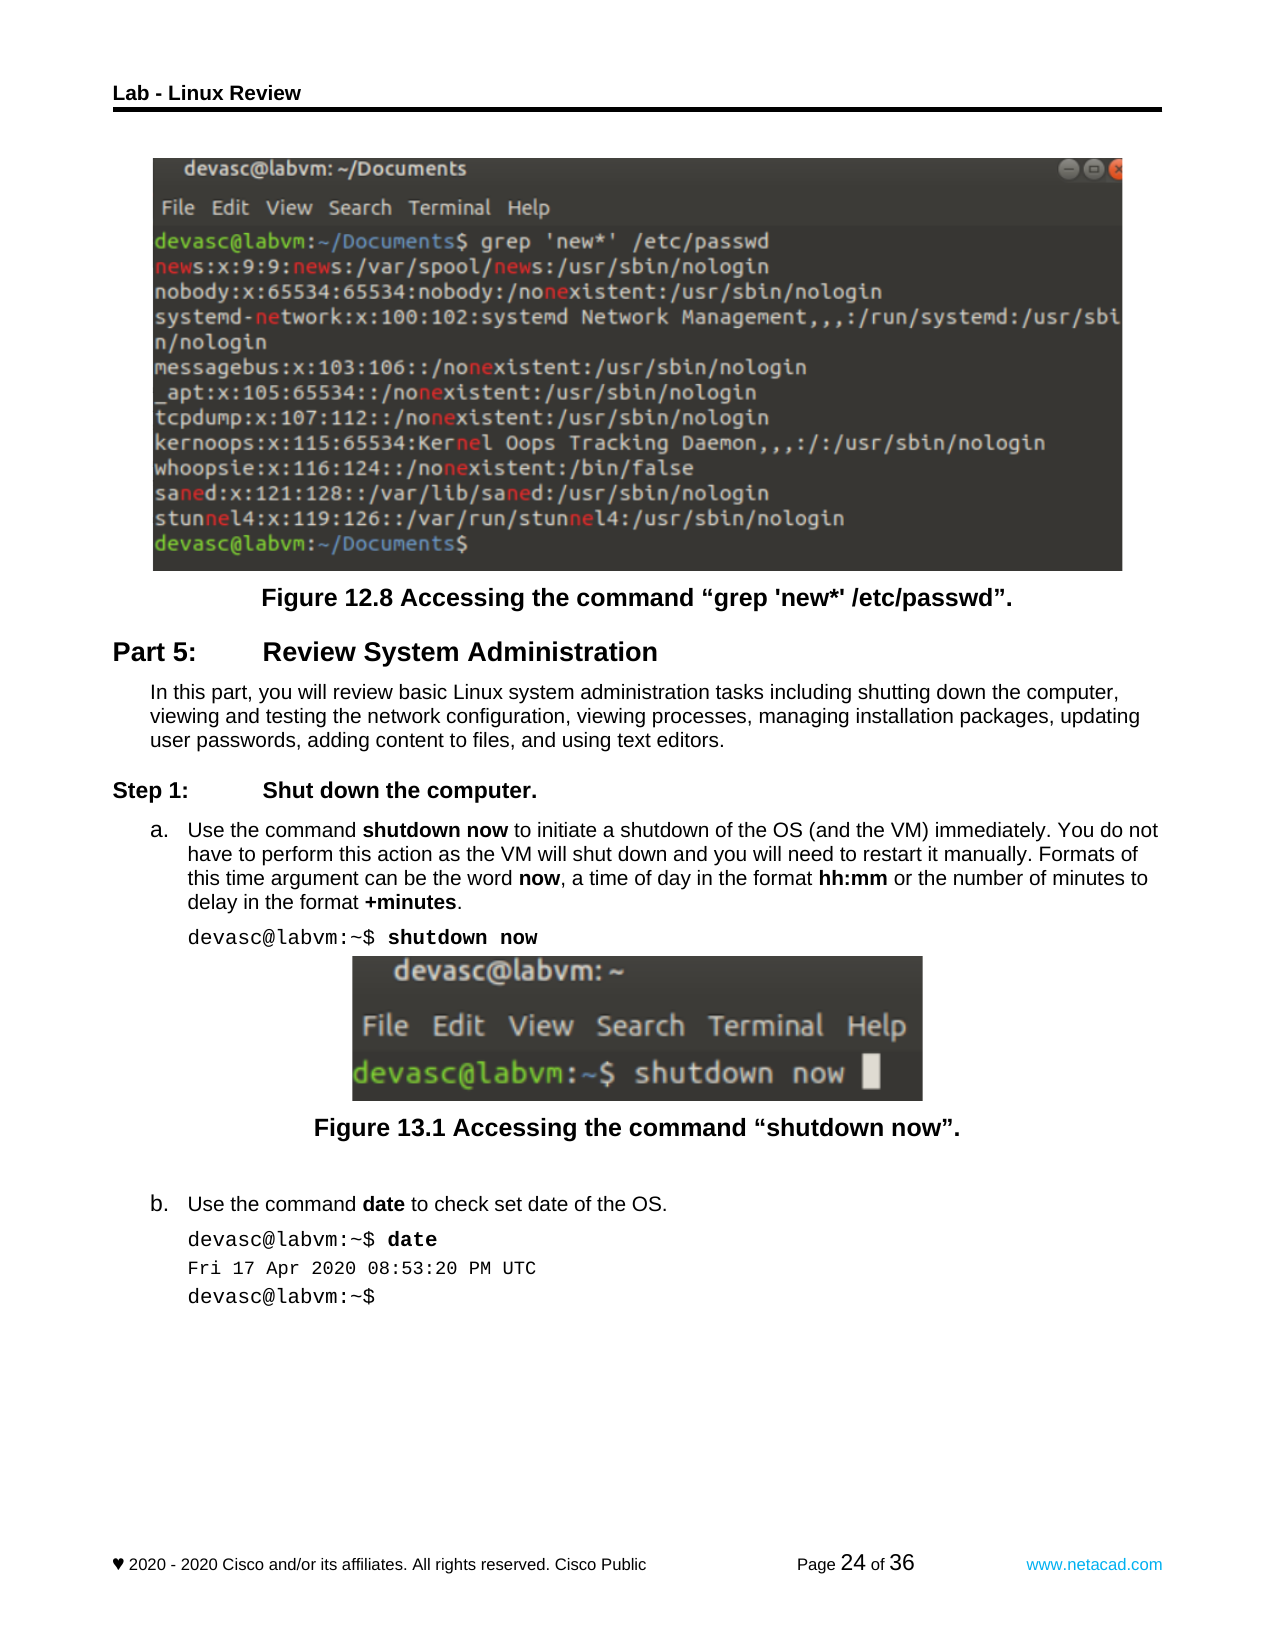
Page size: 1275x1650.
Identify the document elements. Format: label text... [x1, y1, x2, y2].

text devasc@labvm:~$ [187, 1286, 1162, 1310]
text Fri 17 Apr 2020 08:53:20 PM UTC [187, 1259, 1162, 1280]
text In this part, you will review basic Linux system administration tasks including shutting down the computer, viewing and testing the network configuration, viewing processes, managing installation packages, updating user passwords, adding content to files, and using text editors. [150, 680, 1162, 752]
text Figure 13.1 Accessing the command “shutdown now”. [112, 1113, 1162, 1142]
picture [152, 158, 1123, 571]
text Figure 12.8 Accessing the command “grep 'new*' /etc/passwd”. [112, 583, 1162, 611]
text devasc@labvm:~$ shutdown now [187, 927, 1162, 950]
list Use the command shutdown now to initiate a shutdown of the OS (and the VM) immediately. You do not have to perform this action as the VM will shut down and you will need to restart it manually. Formats of this time argument can be the word now, a time of day in the format hh:mm or the number of minutes to delay in the format +minutes. [150, 816, 1162, 914]
subtitle Review System Administration [112, 636, 1162, 668]
text devasc@labvm:~$ date [187, 1229, 1162, 1253]
subtitle Shut down the computer. [112, 777, 1162, 803]
list Use the command date to check set date of the OS. [150, 1190, 1162, 1217]
picture [352, 956, 923, 1101]
